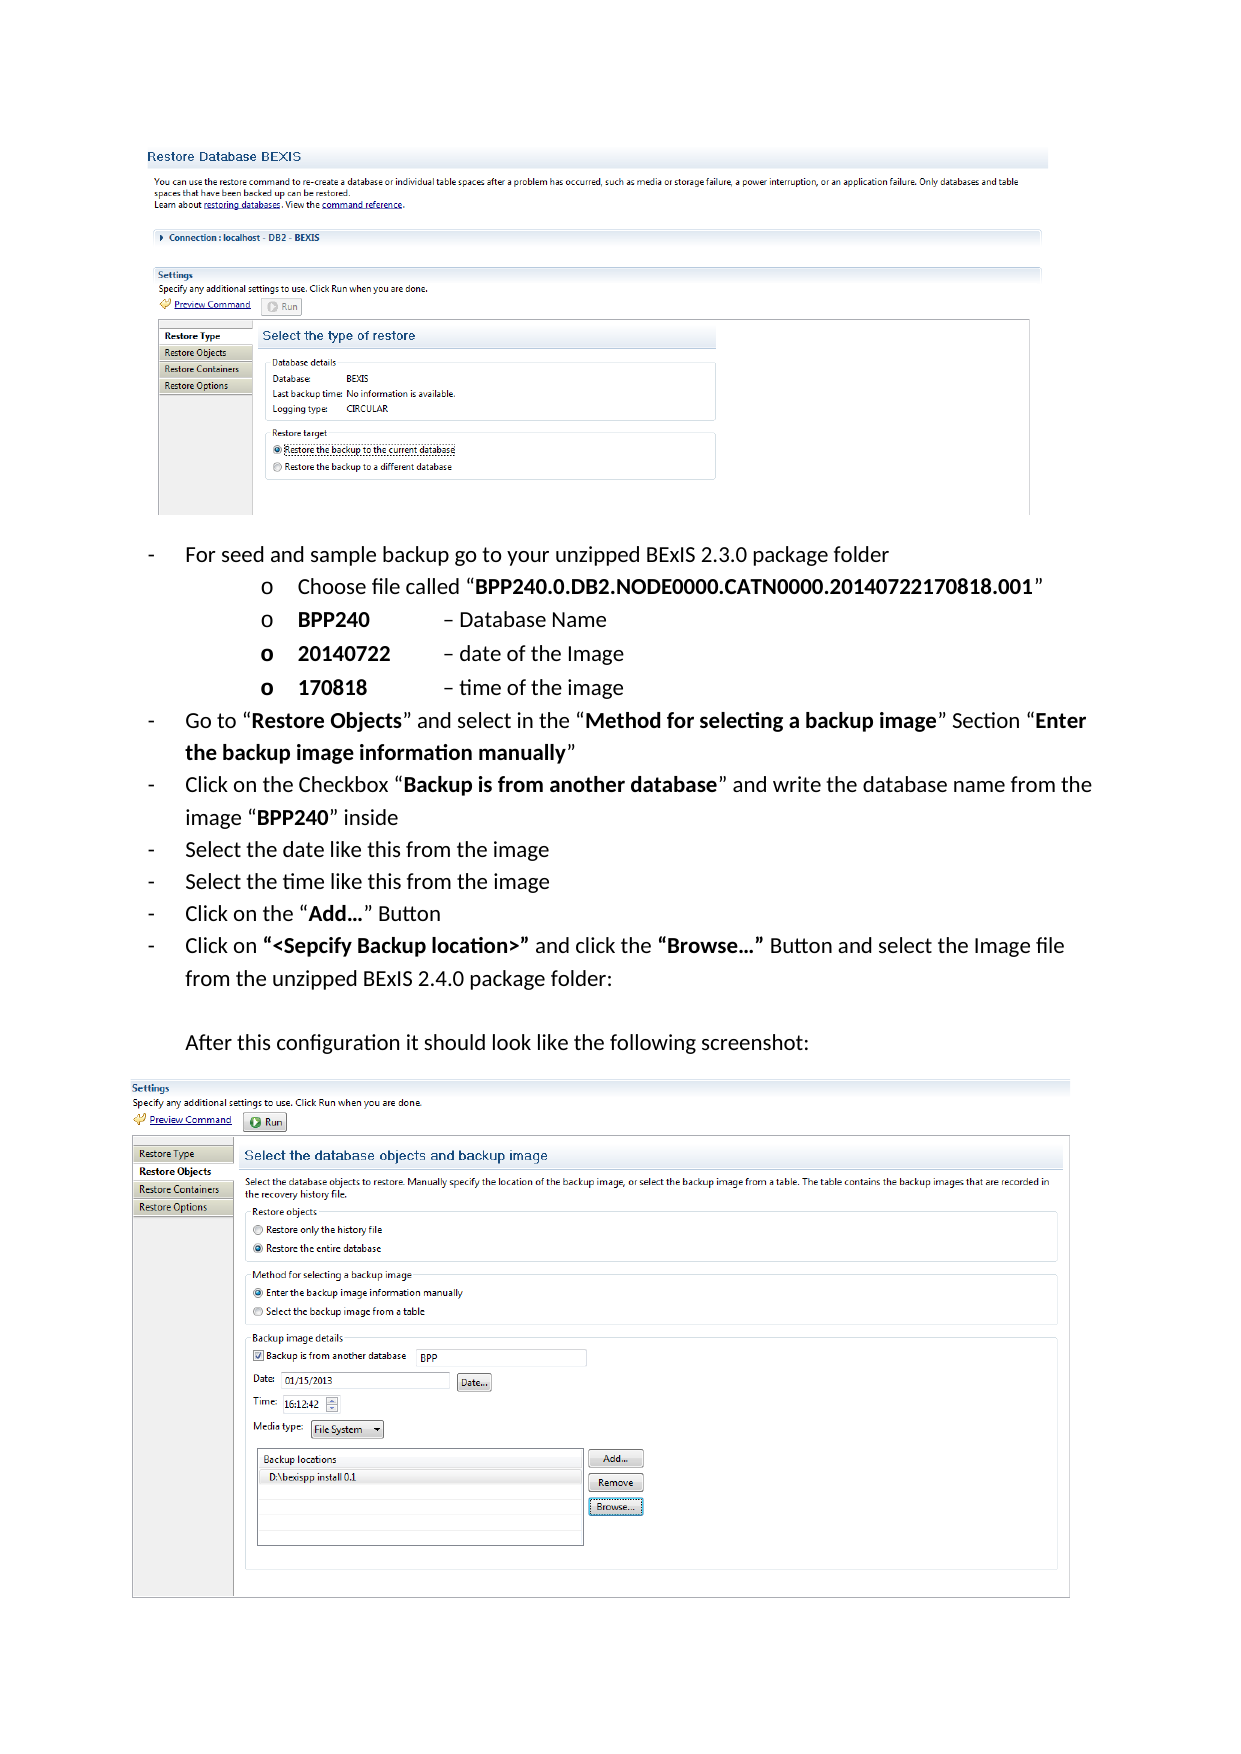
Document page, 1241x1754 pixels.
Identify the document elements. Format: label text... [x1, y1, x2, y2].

list Click on the “Add…” Button [148, 899, 1093, 927]
list 170818 – time of the image [260, 673, 1093, 702]
list After this configuration it should look like the following screenshot: [185, 1028, 1093, 1056]
picture [147, 147, 1049, 515]
list Click on the Checkbox “Backup is from another database” and write the database name from the image “BPP240” inside [148, 771, 1093, 831]
list BPP240 – Database Name [260, 606, 1093, 635]
list Click on “<Sepcify Backup location>” and click the “Browse…” Button and select the Image file from the unzipped BExIS 2.4.0 package folder: [148, 931, 1093, 992]
list For seed and sample backup go to your unzipped BExIS 2.3.0 package folder [148, 540, 1093, 568]
list Choose file called “BPP240.0.DB2.NODE0000.CATN0000.20140722170818.001” [260, 572, 1093, 601]
list 20140722 – date of the Image [260, 639, 1093, 668]
list Select the time like this from the image [148, 867, 1093, 895]
picture [130, 1077, 1071, 1598]
list Go to “Restore Objects” and select in the “Method for selecting a backup image” Section “Enter the backup image information manually” [148, 706, 1093, 766]
list Select the date like this from the image [148, 835, 1093, 863]
